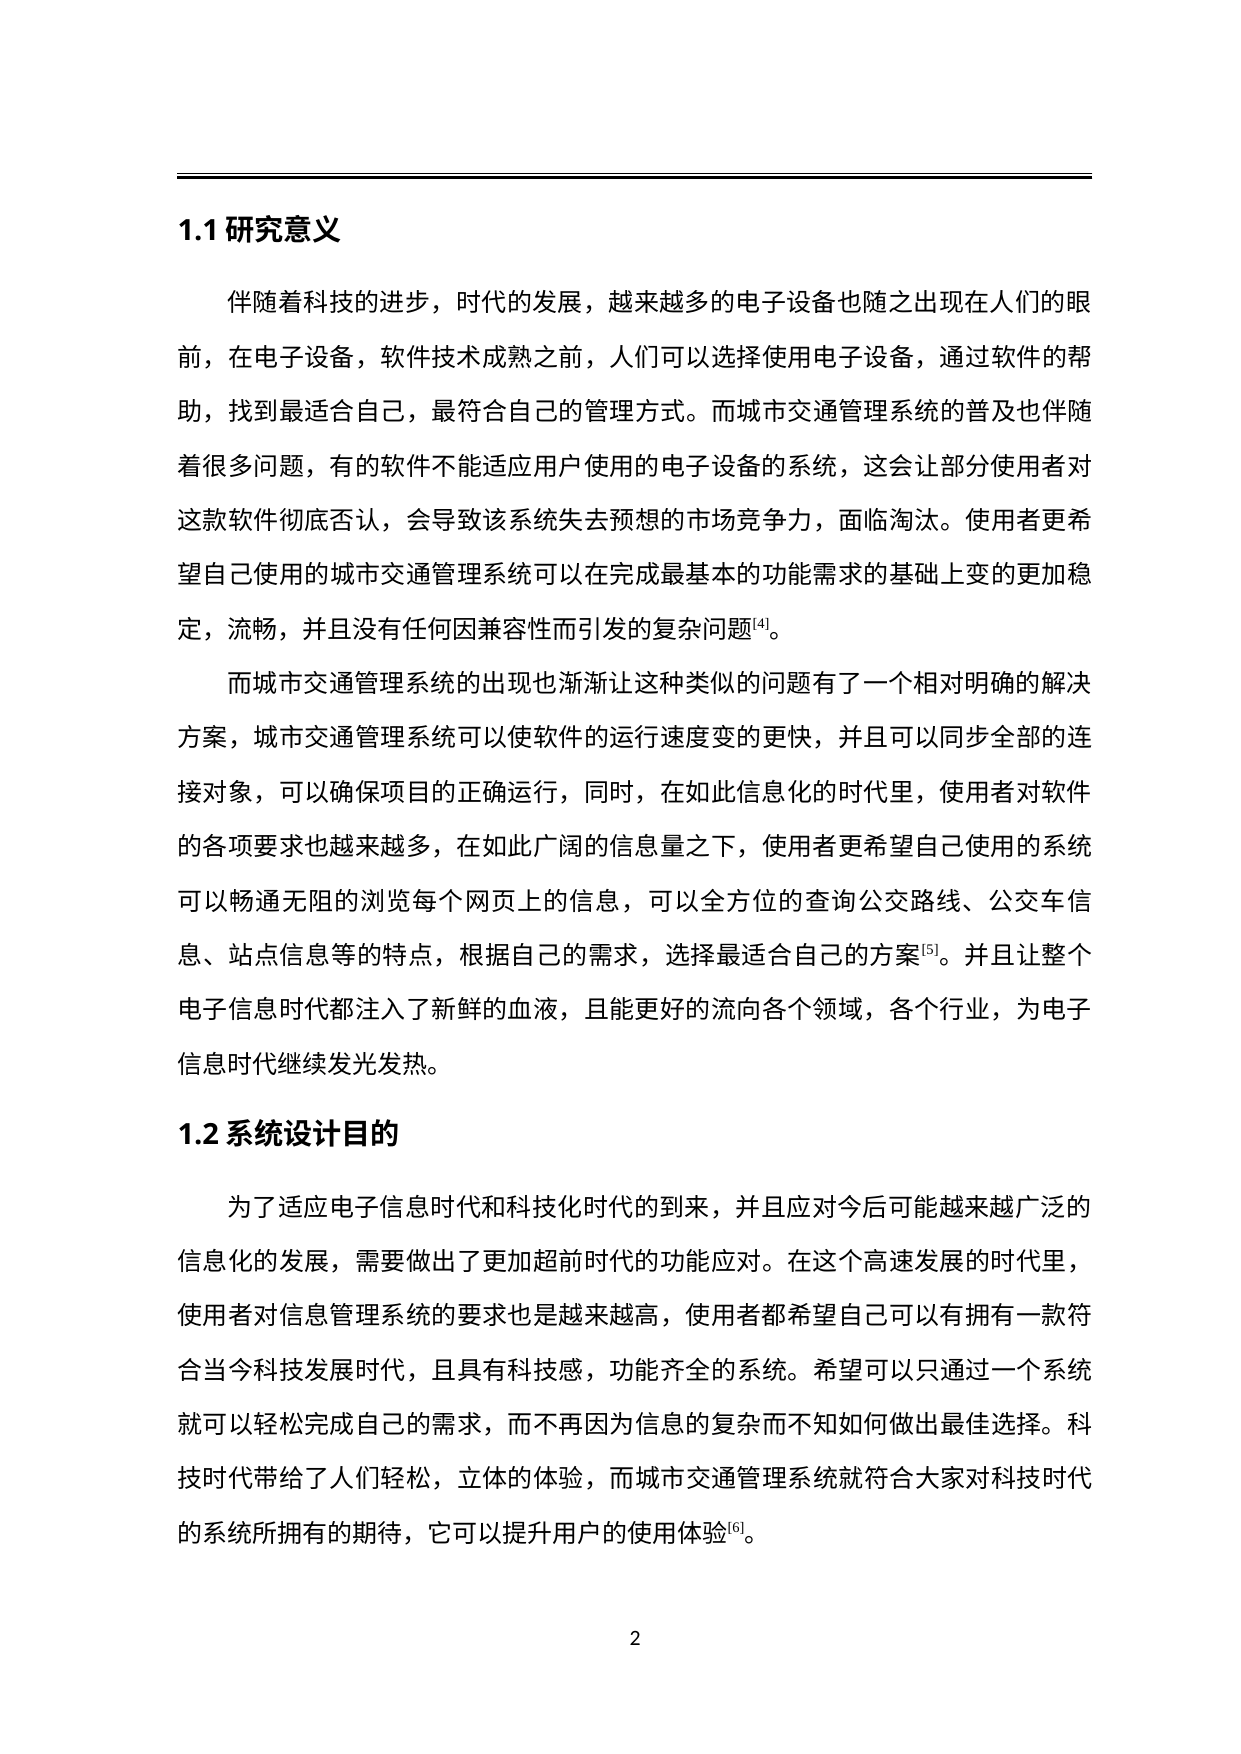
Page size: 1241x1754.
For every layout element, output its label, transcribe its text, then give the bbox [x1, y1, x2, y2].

text 为了适应电子信息时代和科技化时代的到来，并且应对今后可能越来越广泛的信息化的发展，需要做出了更加超前时代的功能应对。在这个高速发展的时代里，使用者对信息管理系统的要求也是越来越高，使用者都希望自己可以有拥有一款符合当今科技发展时代，且具有科技感，功能齐全的系统。希望可以只通过一个系统就可以轻松完成自己的需求，而不再因为信息的复杂而不知如何做出最佳选择。科技时代带给了人们轻松，立体的体验，而城市交通管理系统就符合大家对科技时代的系统所拥有的期待，它可以提升用户的使用体验[6]。 [177, 1187, 1092, 1549]
text 而城市交通管理系统的出现也渐渐让这种类似的问题有了一个相对明确的解决方案，城市交通管理系统可以使软件的运行速度变的更快，并且可以同步全部的连接对象，可以确保项目的正确运行，同时，在如此信息化的时代里，使用者对软件的各项要求也越来越多，在如此广阔的信息量之下，使用者更希望自己使用的系统可以畅通无阻的浏览每个网页上的信息，可以全方位的查询公交路线、公交车信息、站点信息等的特点，根据自己的需求，选择最适合自己的方案[5]。并且让整个电子信息时代都注入了新鲜的血液，且能更好的流向各个领域，各个行业，为电子信息时代继续发光发热。 [177, 663, 1092, 1080]
text 伴随着科技的进步，时代的发展，越来越多的电子设备也随之出现在人们的眼前，在电子设备，软件技术成熟之前，人们可以选择使用电子设备，通过软件的帮助，找到最适合自己，最符合自己的管理方式。而城市交通管理系统的普及也伴随着很多问题，有的软件不能适应用户使用的电子设备的系统，这会让部分使用者对这款软件彻底否认，会导致该系统失去预想的市场竞争力，面临淘汰。使用者更希望自己使用的城市交通管理系统可以在完成最基本的功能需求的基础上变的更加稳定，流畅，并且没有任何因兼容性而引发的复杂问题[4]。 [177, 283, 1092, 645]
text 1.2系统设计目的 [177, 1111, 1092, 1153]
text 1.1研究意义 [177, 207, 1092, 249]
